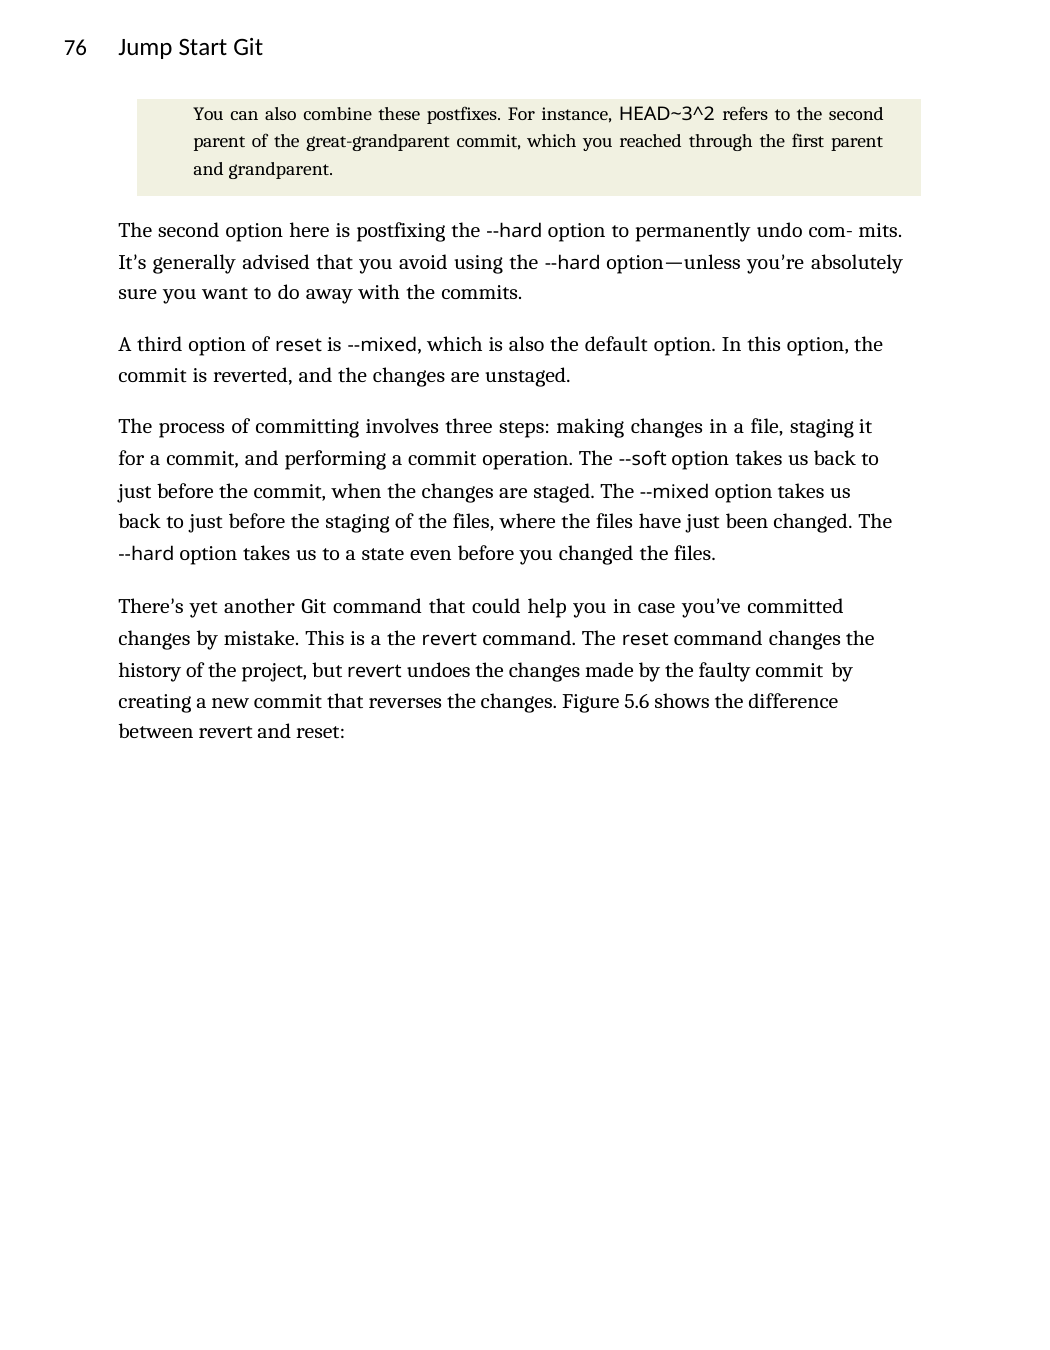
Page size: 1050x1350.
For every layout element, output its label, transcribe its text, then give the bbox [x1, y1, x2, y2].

text The second option here is postfixing the --hard option to permanently undo com- mits. It’s generally advised that you avoid using the --hard option—unless you’re absolutely sure you want to do away with the commits. [118, 217, 903, 305]
text There’s yet another Git command that could help you in case you’ve committed changes by mistake. This is a the revert command. The reset command changes the history of the project, but revert undoes the changes made by the faulty commit by creating a new commit that reverses the changes. Figure 5.6 shows the difference between revert and reset: [118, 593, 903, 743]
text The process of committing involves three steps: making changes in a file, staging it for a commit, and performing a commit operation. The --soft option takes us back to just before the commit, when the changes are staged. The --mixed option takes us back to just before the staging of the files, where the files have just been changed. The --hard option takes us to a state even before you changed the files. [118, 415, 898, 566]
text A third option of reset is --mixed, which is also the default option. In this option, the commit is reverted, and the changes are unstaged. [118, 332, 903, 388]
